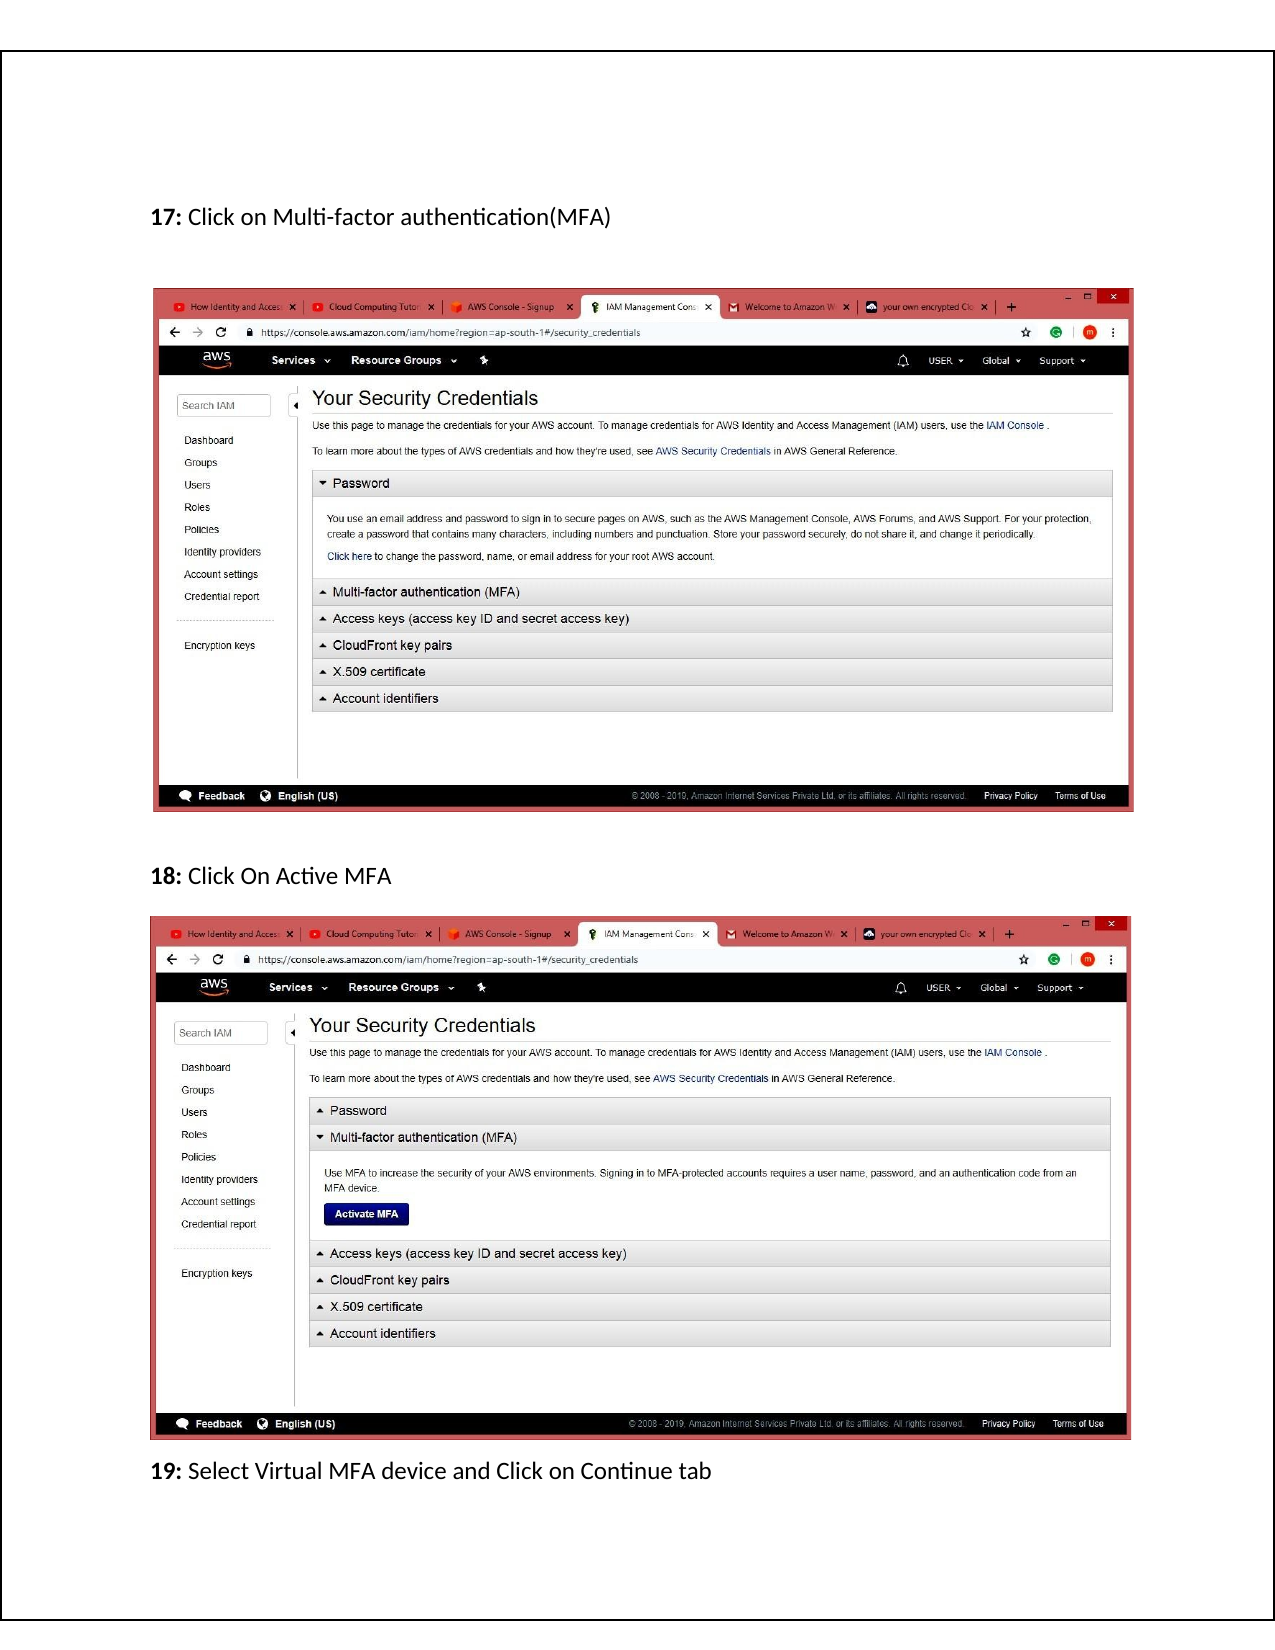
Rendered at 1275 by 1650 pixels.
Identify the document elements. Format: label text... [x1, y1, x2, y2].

text 17: Click on Multi-factor authentication(MFA) [150, 201, 1273, 231]
picture [153, 288, 1134, 812]
picture [150, 916, 1132, 1440]
text 18: Click On Active MFA [150, 860, 1273, 891]
